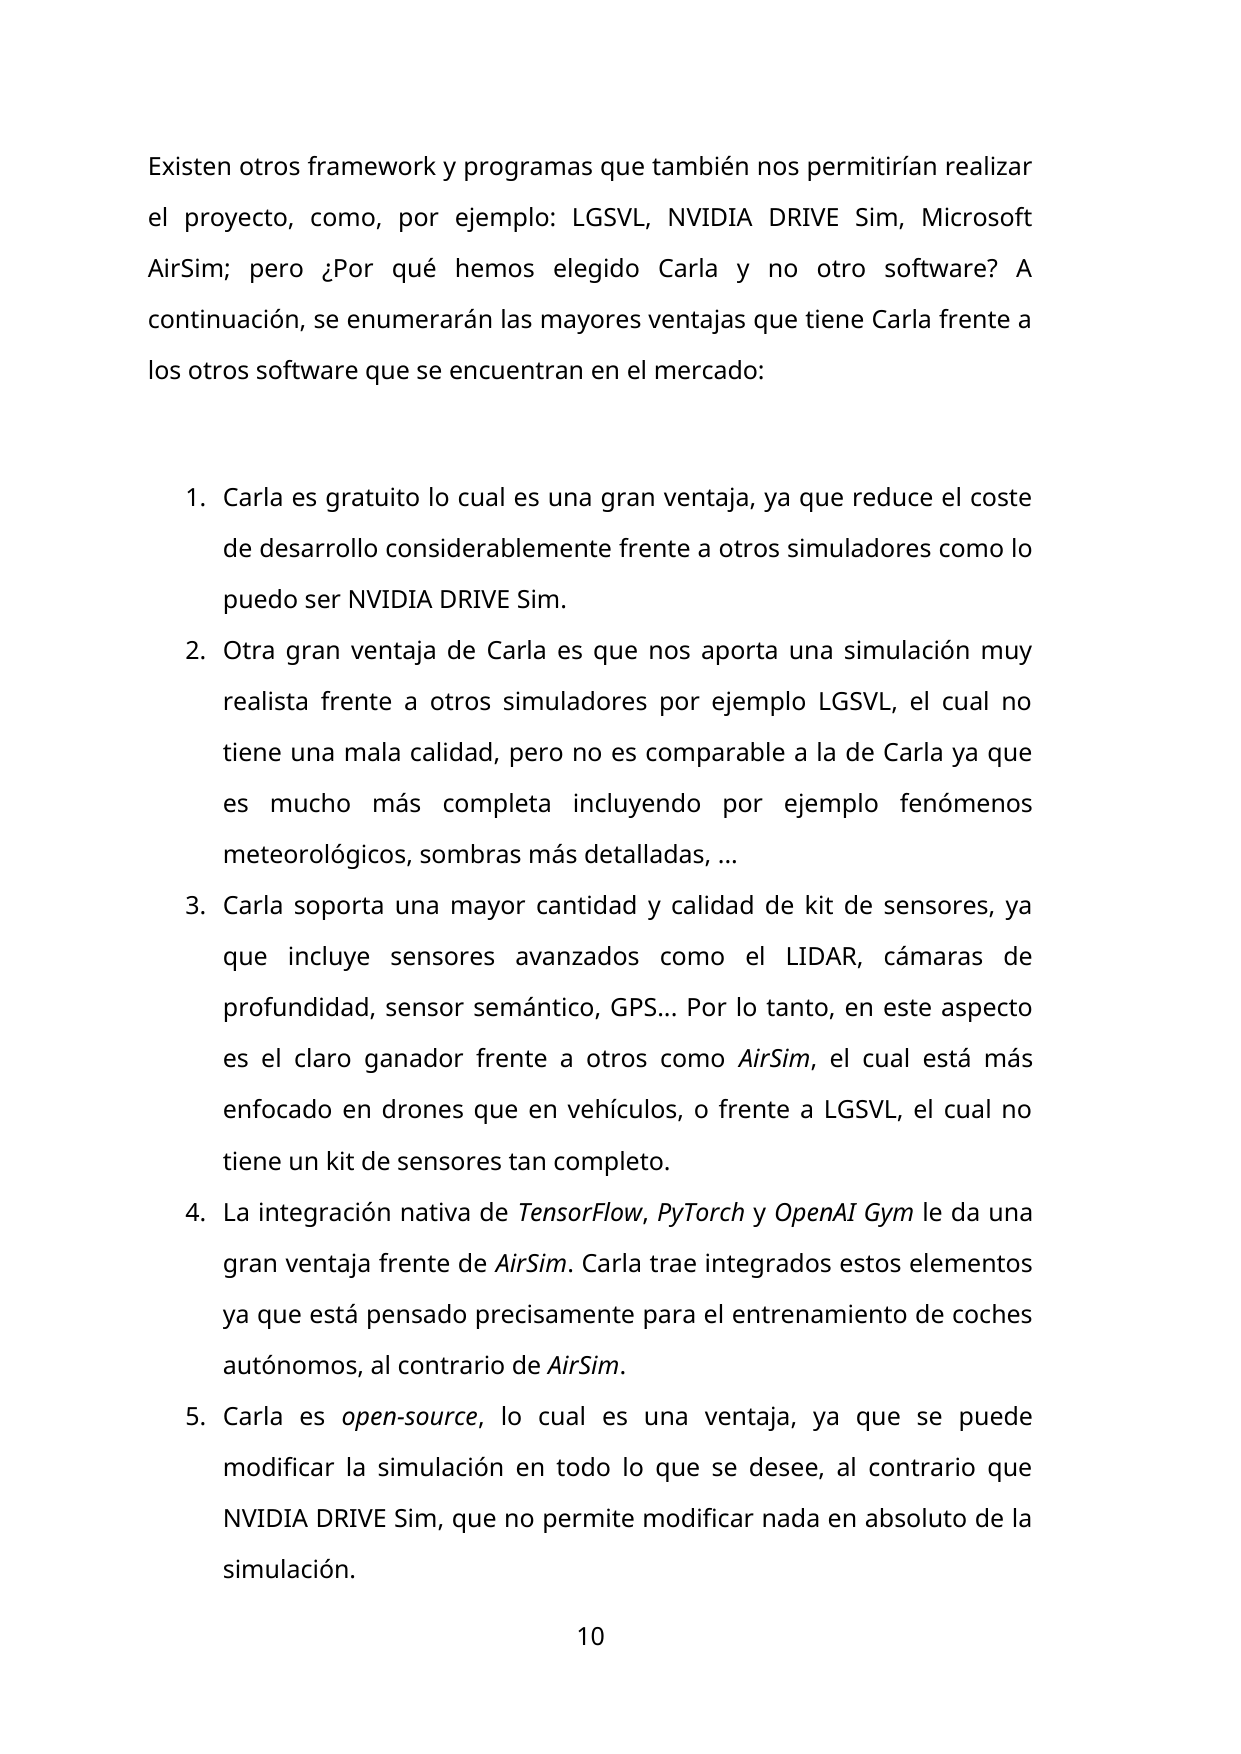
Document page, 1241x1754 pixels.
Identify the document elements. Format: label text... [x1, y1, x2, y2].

list Otra gran ventaja de Carla es que nos aporta una simulación muy realista frente a otros simuladores por ejemplo LGSVL, el cual no tiene una mala calidad, pero no es comparable a la de Carla ya que es mucho más completa incluyendo por ejemplo fenómenos meteorológicos, sombras más detalladas, ... [185, 633, 1033, 871]
list Carla es gratuito lo cual es una gran ventaja, ya que reduce el coste de desarrollo considerablemente frente a otros simuladores como lo puedo ser NVIDIA DRIVE Sim. [185, 479, 1033, 616]
list Carla es open-source, lo cual es una ventaja, ya que se puede modificar la simulación en todo lo que se desee, al contrario que NVIDIA DRIVE Sim, que no permite modificar nada en absoluto de la simulación. [185, 1398, 1033, 1586]
text Existen otros framework y programas que también nos permitirían realizar el proyecto, como, por ejemplo: LGSVL, NVIDIA DRIVE Sim, Microsoft AirSim; pero ¿Por qué hemos elegido Carla y no otro software? A continuación, se enumerarán las mayores ventajas que tiene Carla frente a los otros software que se encuentran en el mercado: [148, 148, 1033, 387]
list La integración nativa de TensorFlow, PyTorch y OpenAI Gym le da una gran ventaja frente de AirSim. Carla trae integrados estos elementos ya que está pensado precisamente para el entrenamiento de coches autónomos, al contrario de AirSim. [185, 1194, 1033, 1381]
list Carla soporta una mayor cantidad y calidad de kit de sensores, ya que incluye sensores avanzados como el LIDAR, cámaras de profundidad, sensor semántico, GPS... Por lo tanto, en este aspecto es el claro ganador frente a otros como AirSim, el cual está más enfocado en drones que en vehículos, o frente a LGSVL, el cual no tiene un kit de sensores tan completo. [185, 888, 1033, 1177]
